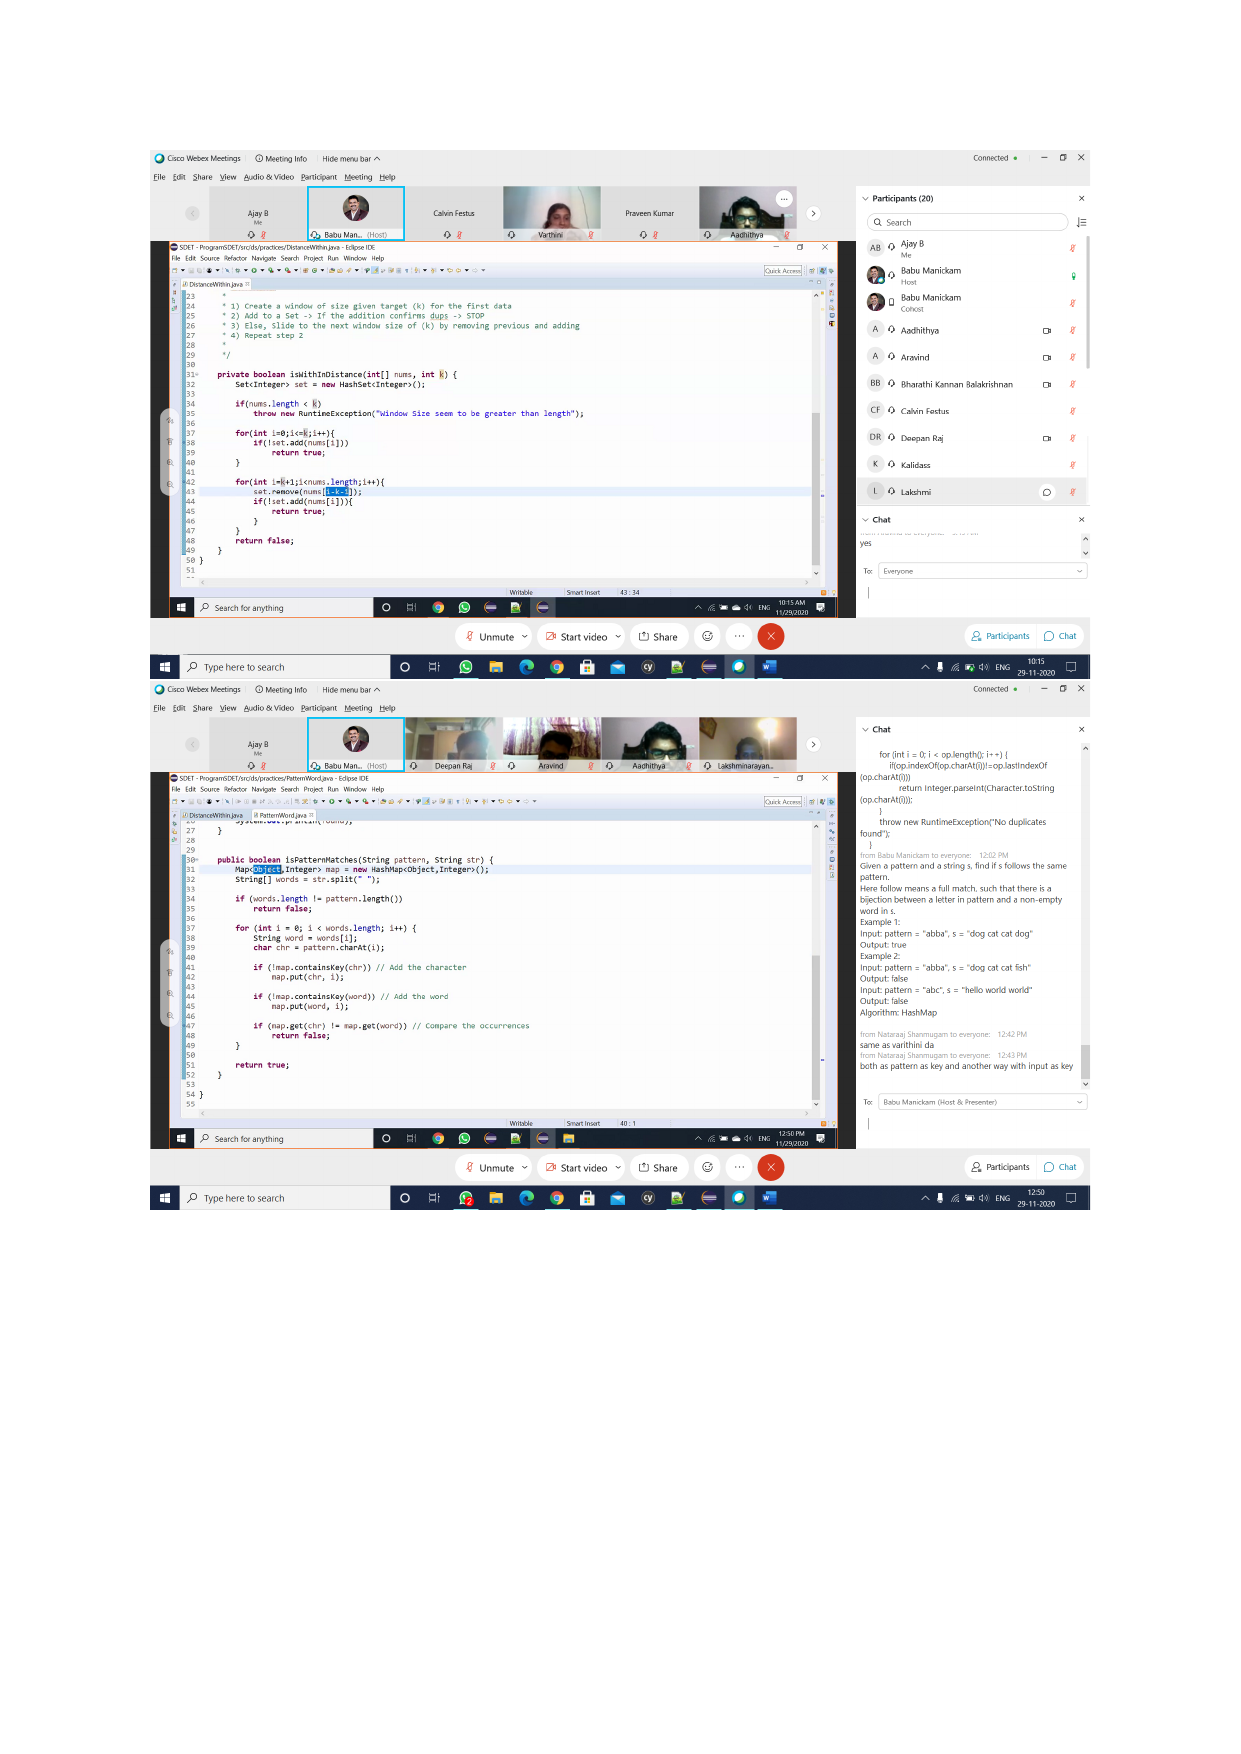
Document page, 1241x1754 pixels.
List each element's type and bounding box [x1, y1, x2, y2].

picture [150, 681, 1091, 1210]
picture [150, 150, 1091, 679]
